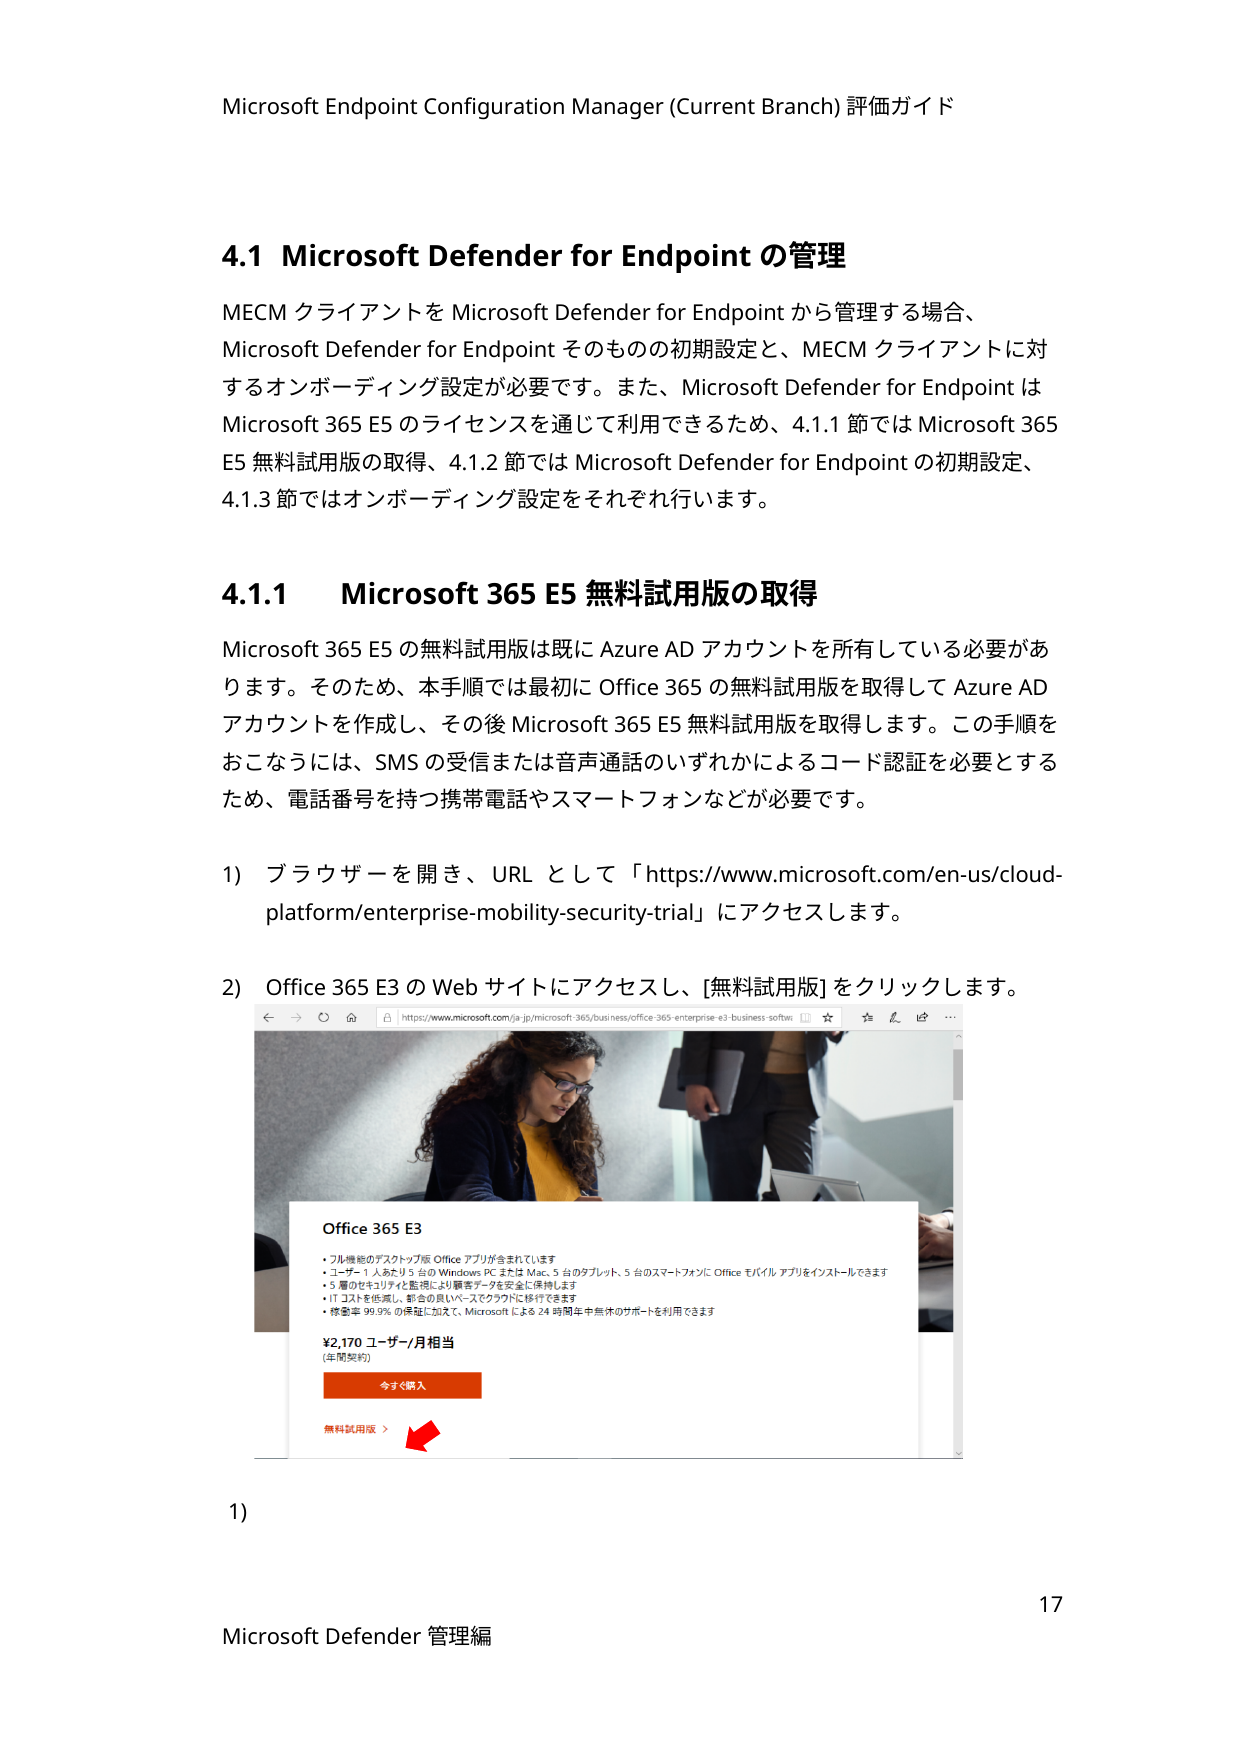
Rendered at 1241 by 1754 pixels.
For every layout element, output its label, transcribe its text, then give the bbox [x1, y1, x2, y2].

subtitle Microsoft Defender for Endpoint の管理 [222, 217, 1063, 292]
text Microsoft 365 E5 の無料試用版は既に Azure AD アカウントを所有している必要があります。そのため、本手順では最初に Office 365 の無料試用版を取得して Azure AD アカウントを作成し、その後 Microsoft 365 E5 無料試用版を取得します。この手順をおこなうには、SMS の受信または音声通話のいずれかによるコード認証を必要とするため、電話番号を持つ携帯電話やスマートフォンなどが必要です。 [222, 629, 1063, 817]
subtitle Microsoft 365 E5 無料試用版の取得 [222, 554, 1063, 629]
picture [254, 1004, 963, 1459]
list Office 365 E3 の Web サイトにアクセスし、[無料試用版] をクリックします。 [222, 967, 1063, 1004]
list ブラウザーを開き、URL として「https://www.microsoft.com/en-us/cloud-platform/enterprise-mobility-security-trial」にアクセスします。 [222, 854, 1063, 929]
text MECM クライアントを Microsoft Defender for Endpoint から管理する場合、Microsoft Defender for Endpoint そのものの初期設定と、MECM クライアントに対するオンボーディング設定が必要です。また、Microsoft Defender for Endpoint は Microsoft 365 E5 のライセンスを通じて利用できるため、4.1.1 節では Microsoft 365 E5 無料試用版の取得、4.1.2 節では Microsoft Defender for Endpoint の初期設定、4.1.3 節ではオンボーディング設定をそれぞれ行います。 [222, 292, 1063, 517]
